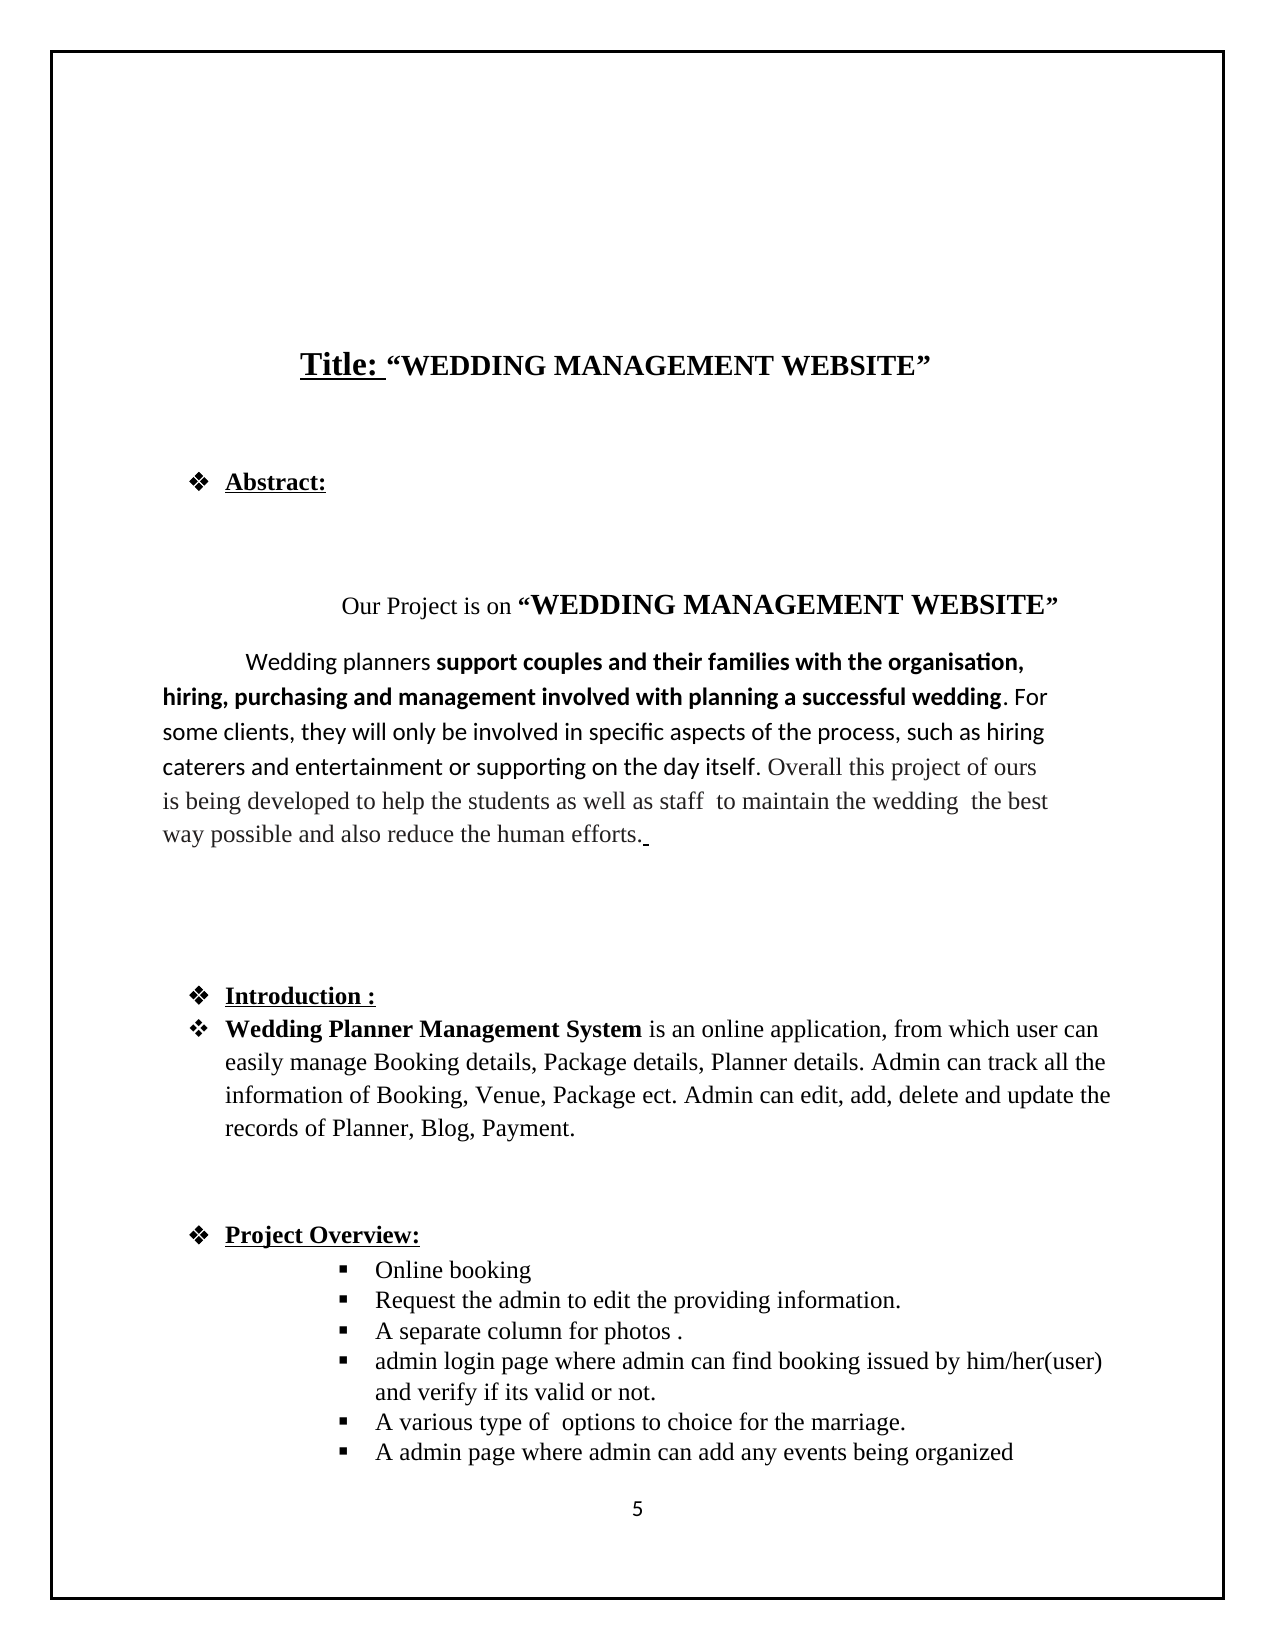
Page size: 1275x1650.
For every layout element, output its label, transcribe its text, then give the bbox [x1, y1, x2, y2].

list Online booking [337, 1254, 1125, 1284]
list Abstract: [187, 467, 1125, 496]
text Title: “WEDDING MANAGEMENT WEBSITE” [225, 345, 1124, 383]
list Introduction : [187, 981, 1125, 1009]
list Wedding Planner Management System is an online application, from which user can easily manage Booking details, Package details, Planner details. Admin can track all the information of Booking, Venue, Package ect. Admin can edit, add, delete and update the records of Planner, Blog, Payment. [187, 1014, 1125, 1142]
list A various type of options to choice for the marriage. [337, 1406, 1125, 1437]
text Wedding planners support couples and their families with the organisation, hiring, purchasing and management involved with planning a successful wedding. For some clients, they will only be involved in specific aspects of the process, such as hiring caterers and entertainment or supporting on the day itself. Overall this project of ours is being developed to help the students as well as staff to maintain the wedding the best way possible and also reduce the human efforts. [162, 646, 1058, 848]
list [337, 1437, 1048, 1466]
list admin login page where admin can find booking issued by him/her(user) and verify if its valid or not. [337, 1345, 1125, 1406]
list Project Overview: [187, 1221, 1125, 1249]
list A separate column for photos . [337, 1315, 1125, 1345]
text Our Project is on “WEDDING MANAGEMENT WEBSITE” [150, 587, 1124, 621]
list Request the admin to edit the providing information. [337, 1284, 1125, 1315]
